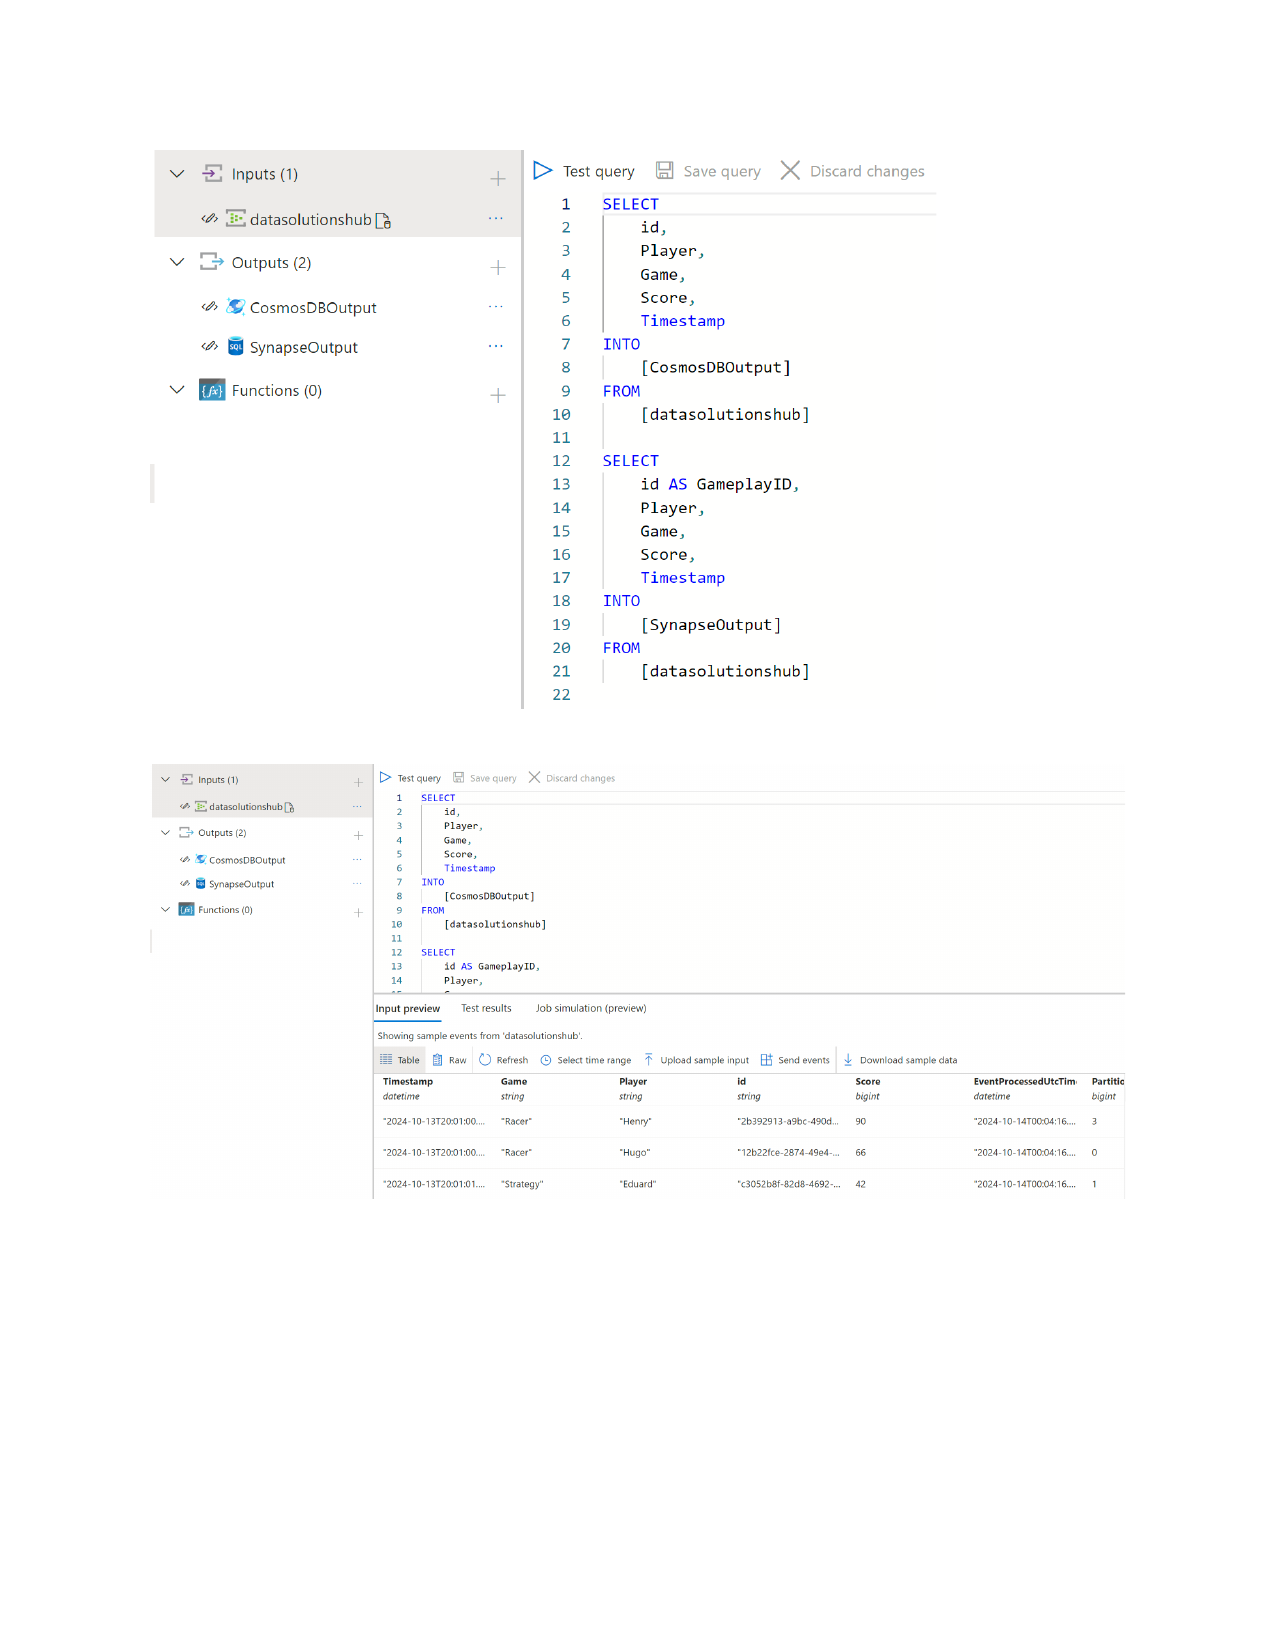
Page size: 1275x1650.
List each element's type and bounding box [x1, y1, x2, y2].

picture [150, 764, 1125, 1199]
picture [150, 150, 937, 709]
